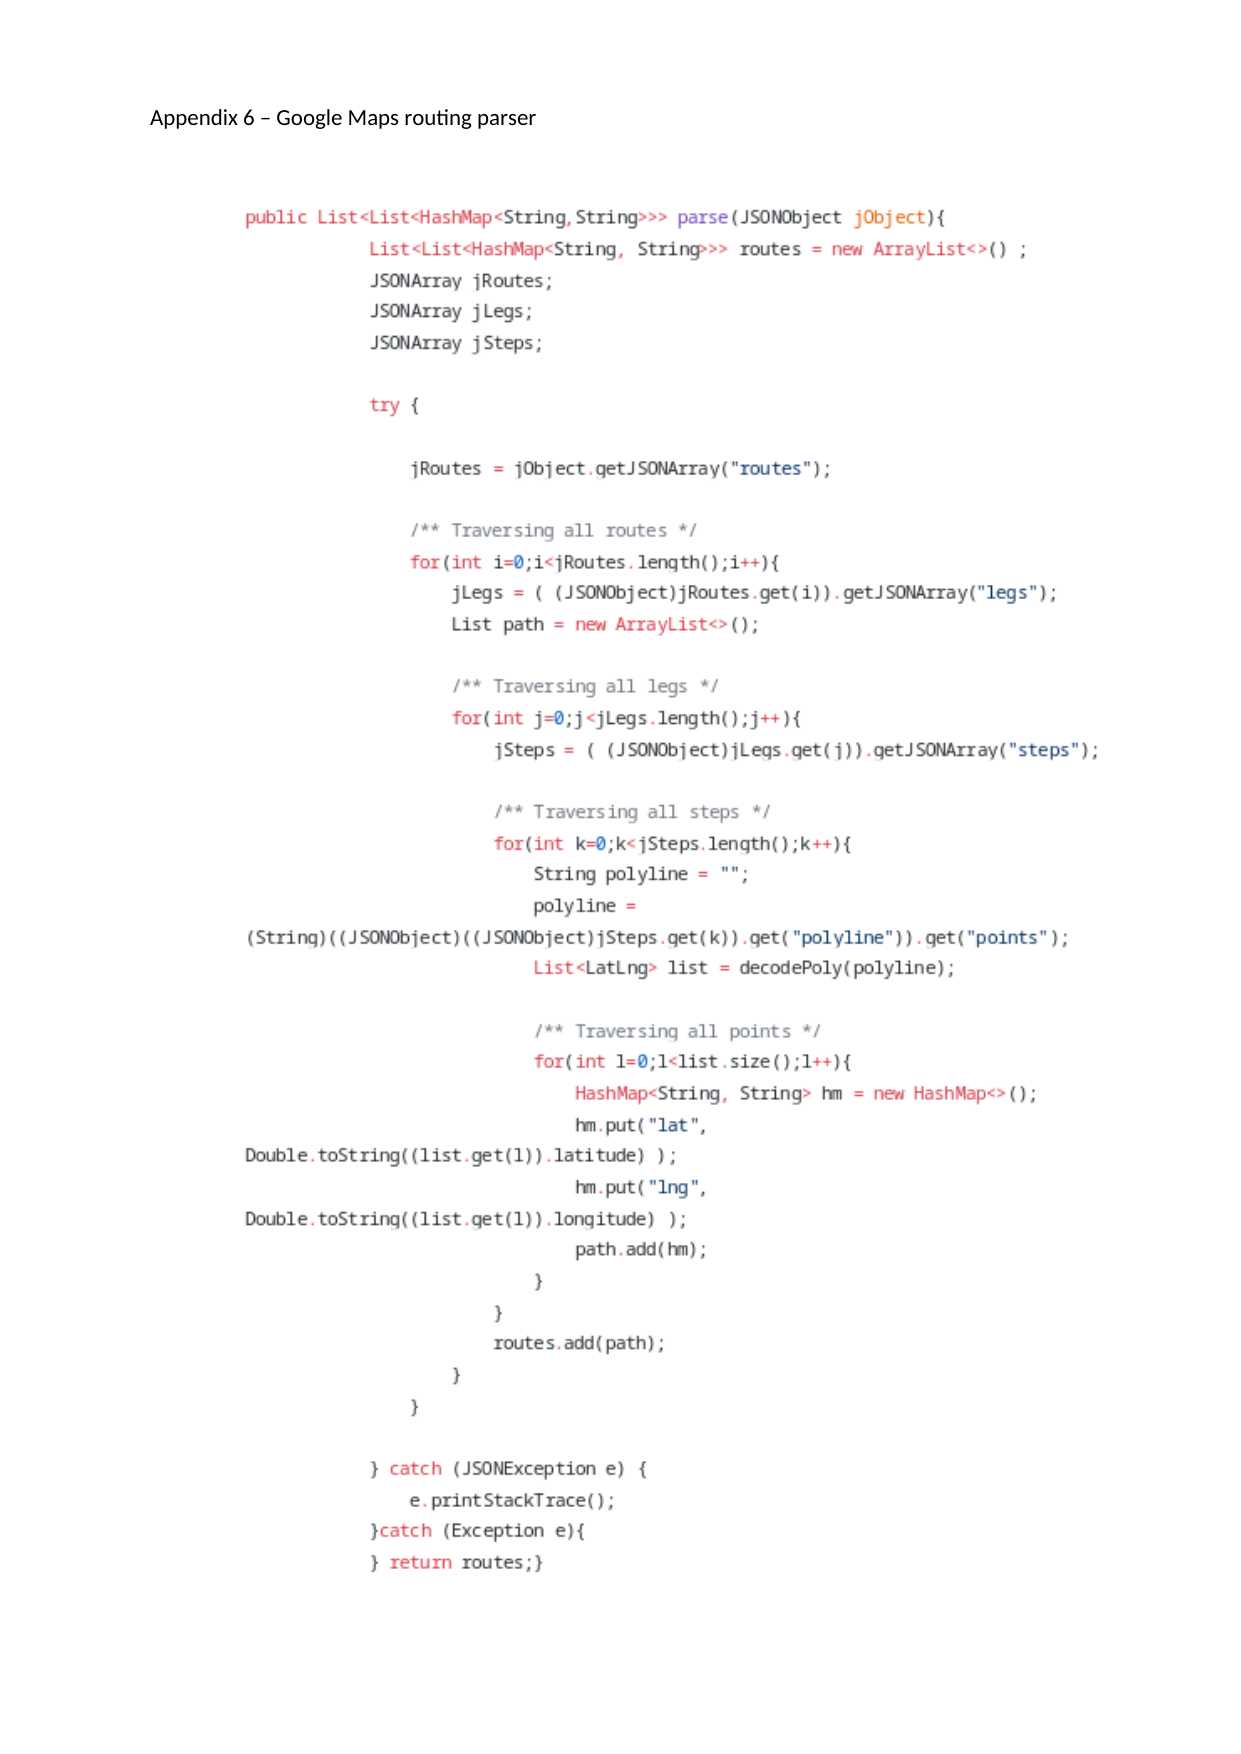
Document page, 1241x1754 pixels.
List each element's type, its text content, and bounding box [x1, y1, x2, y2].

text Appendix 6 – Google Maps routing parser [150, 103, 1090, 1573]
